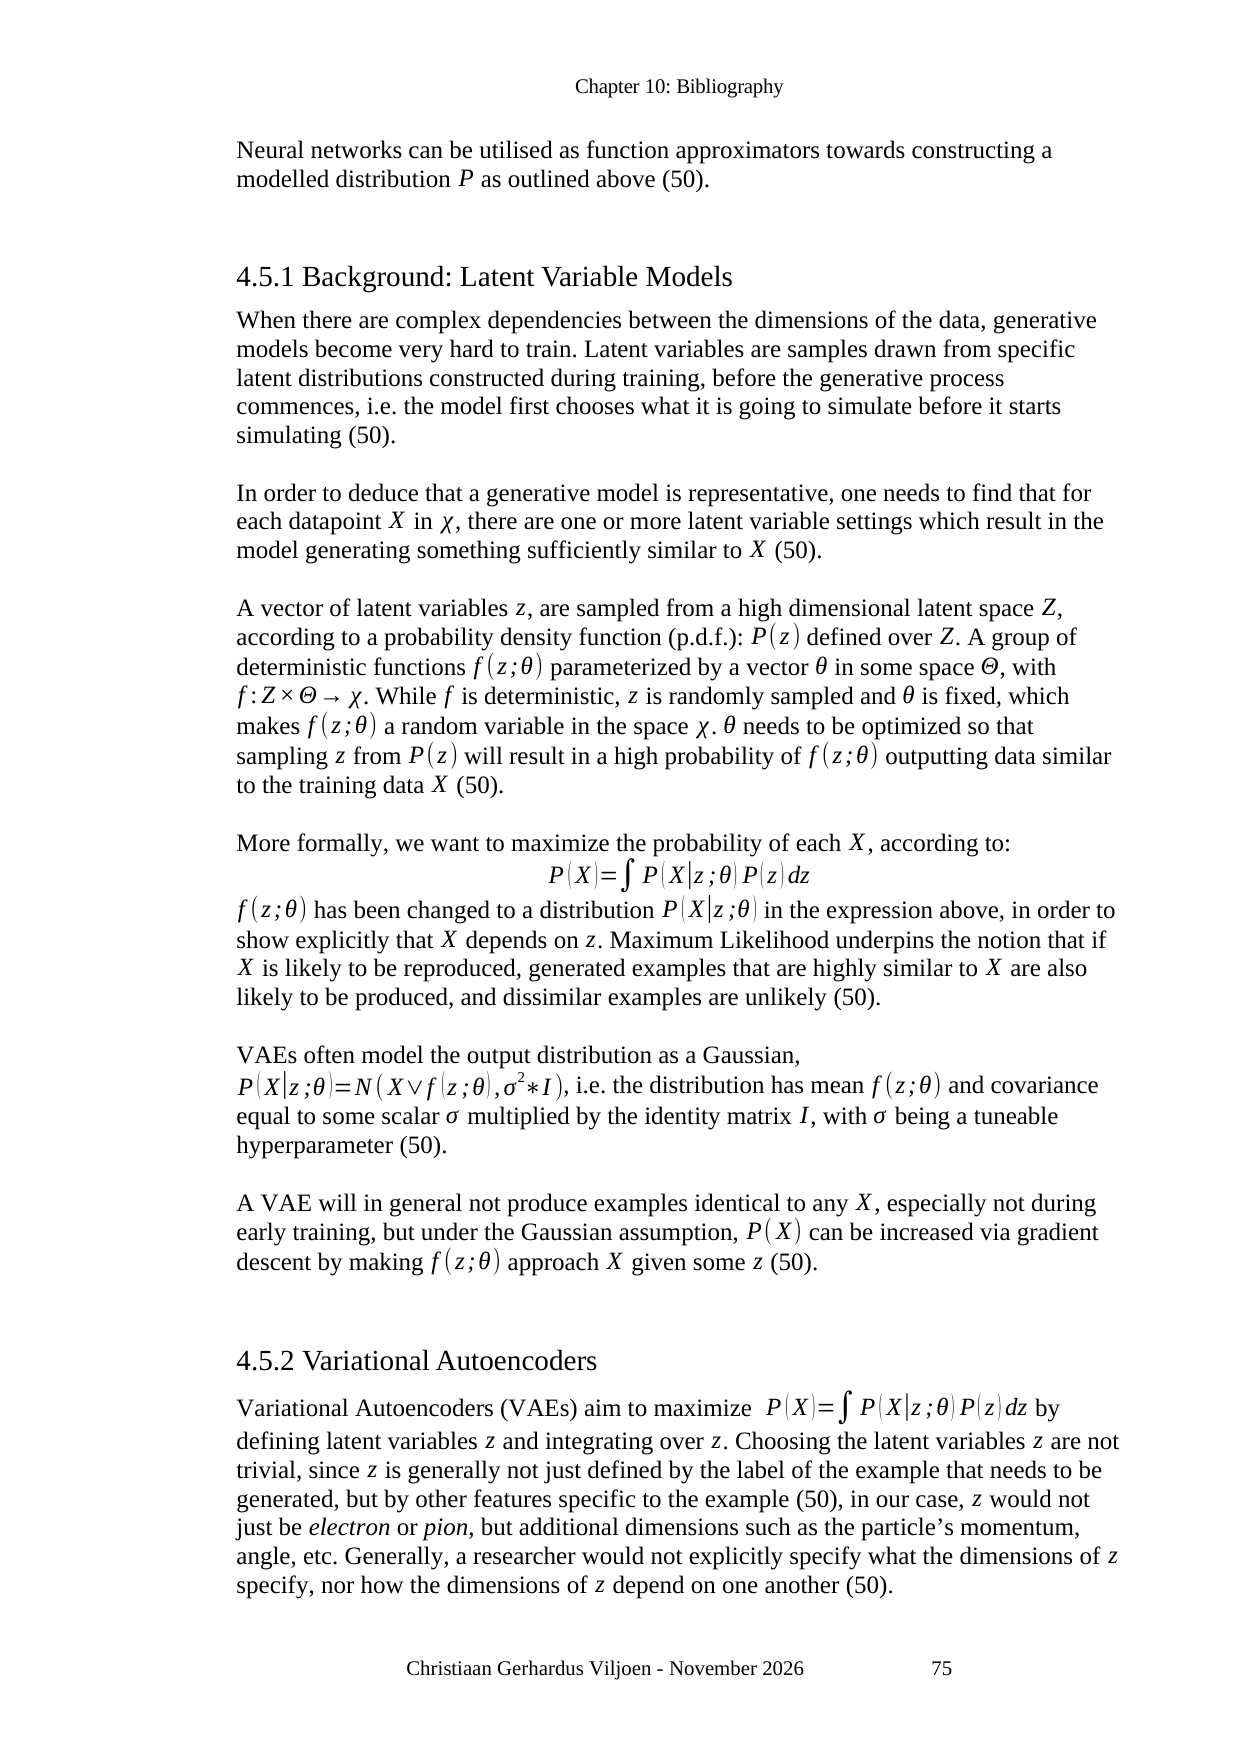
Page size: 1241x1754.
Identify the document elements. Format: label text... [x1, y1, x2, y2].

text has been changed to a distribution in the expression above, in order to show explicitly that depends on . Maximum Likelihood underpins the notion that if is likely to be reproduced, generated examples that are highly similar to are also likely to be produced, and dissimilar examples are unlikely . [236, 894, 1122, 1011]
text A vector of latent variables , are sampled from a high dimensional latent space , according to a probability density function (p.d.f.): defined over . A group of deterministic functions parameterized by a vector in some space , with . While is deterministic, is randomly sampled and is fixed, which makes a random variable in the space . needs to be optimized so that sampling from will result in a high probability of outputting data similar to the training data . [236, 593, 1122, 799]
text When there are complex dependencies between the dimensions of the data, generative models become very hard to train. Latent variables are samples drawn from specific latent distributions constructed during training, before the generative process commences, i.e. the model first chooses what it is going to simulate before it starts simulating . [236, 305, 1122, 449]
text A VAE will in general not produce examples identical to any , especially not during early training, but under the Gaussian assumption, can be increased via gradient descent by making approach given some . [236, 1188, 1122, 1276]
subtitle Background: Latent Variable Models [236, 259, 1122, 293]
text More formally, we want to maximize the probability of each , according to: [236, 828, 1122, 856]
text VAEs often model the output distribution as a Gaussian, , i.e. the distribution has mean and covariance equal to some scalar multiplied by the identity matrix , with being a tuneable hyperparameter . [236, 1040, 1122, 1159]
text Variational Autoencoders (VAEs) aim to maximize by defining latent variables and integrating over . Choosing the latent variables are not trivial, since is generally not just defined by the label of the example that needs to be generated, but by other features specific to the example , in our case, would not just be electron or pion, but additional dimensions such as the particle’s momentum, angle, etc. Generally, a researcher would not explicitly specify what the dimensions of specify, nor how the dimensions of depend on one another . [236, 1389, 1122, 1599]
subtitle Variational Autoencoders [236, 1343, 1122, 1376]
text Neural networks can be utilised as function approximators towards constructing a modelled distribution as outlined above . [236, 135, 1122, 193]
text In order to deduce that a generative model is representative, one needs to find that for each datapoint in , there are one or more latent variable settings which result in the model generating something sufficiently similar to . [236, 478, 1122, 564]
